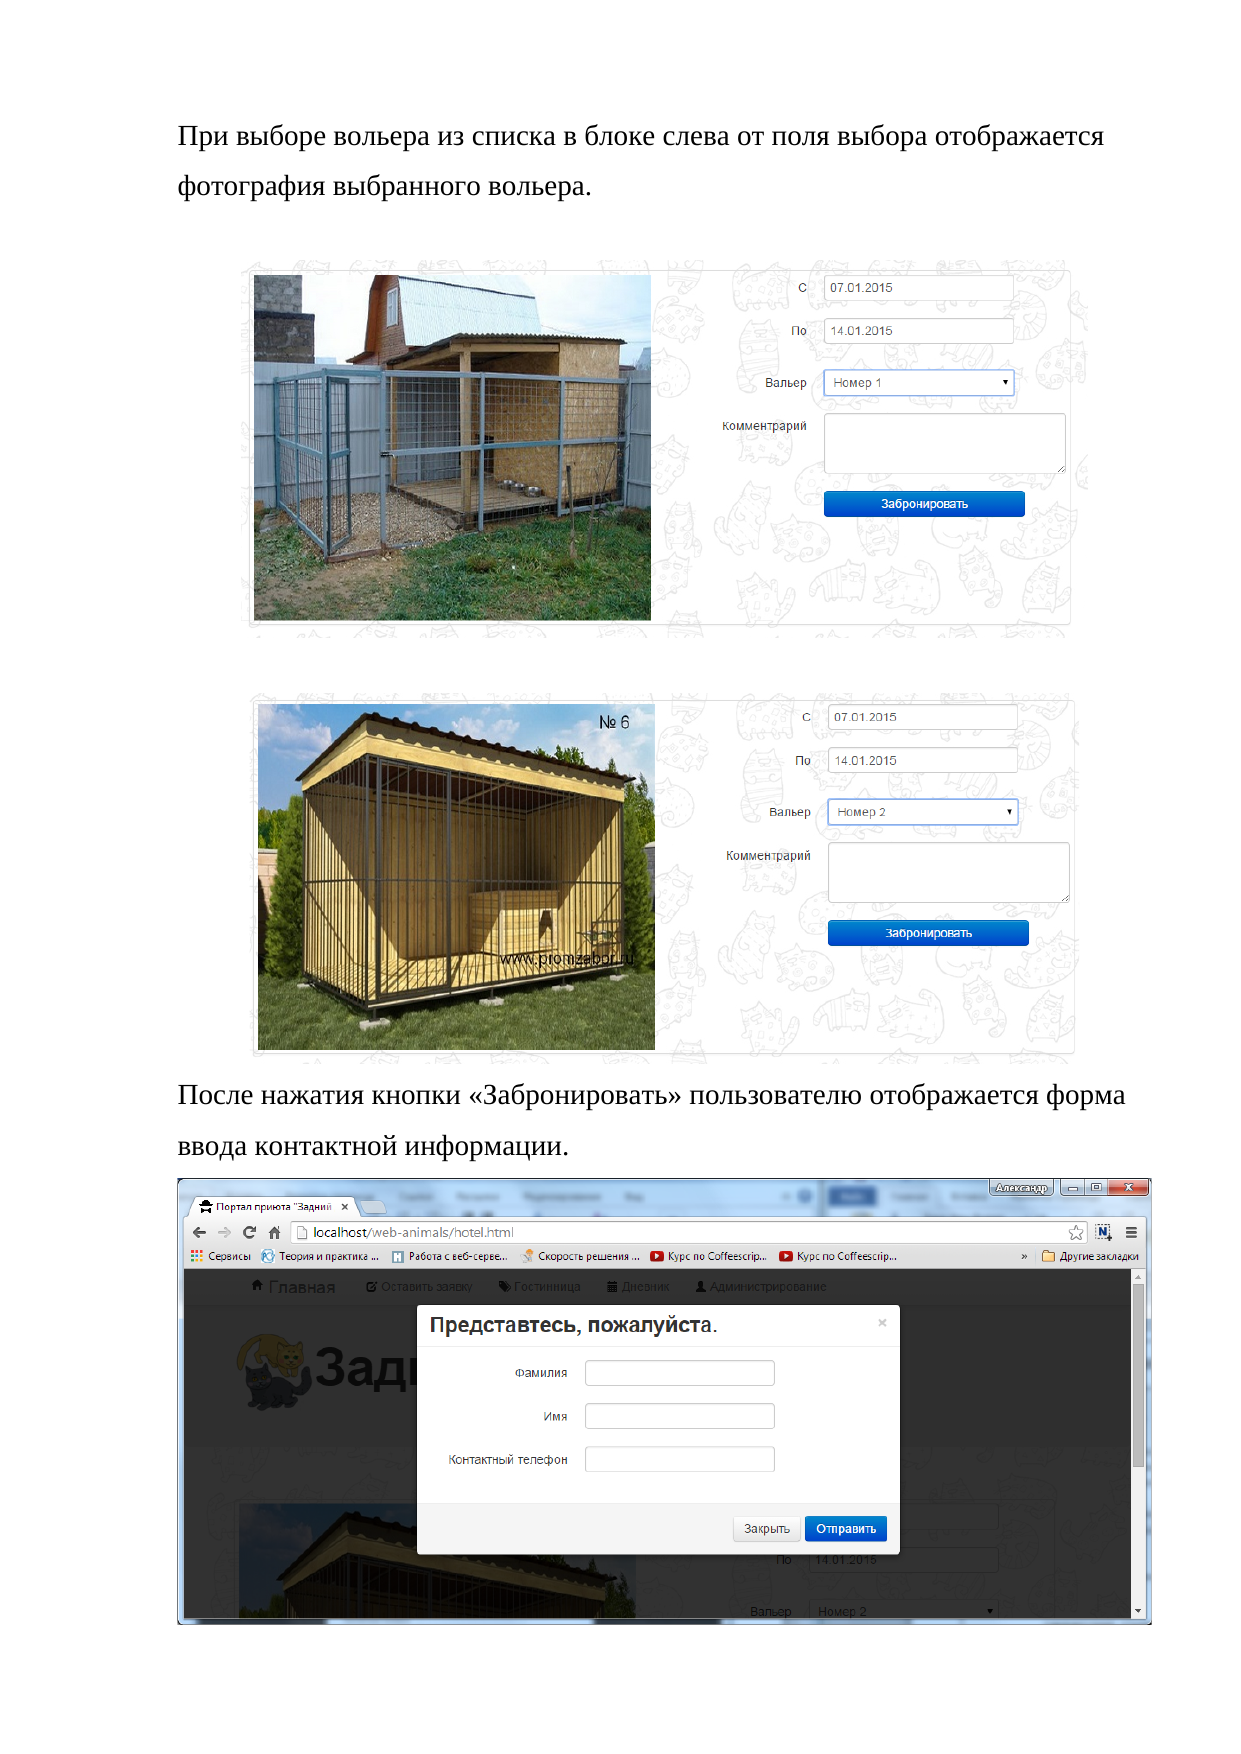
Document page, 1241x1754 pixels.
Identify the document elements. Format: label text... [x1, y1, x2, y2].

picture [249, 693, 1080, 1064]
text При выборе вольера из списка в блоке слева от поля выбора отображается фотография выбранного вольера. [177, 118, 1152, 202]
picture [177, 1178, 1152, 1625]
picture [241, 260, 1088, 638]
text После нажатия кнопки «Забронировать» пользователю отображается форма ввода контактной информации. [177, 1077, 1152, 1161]
